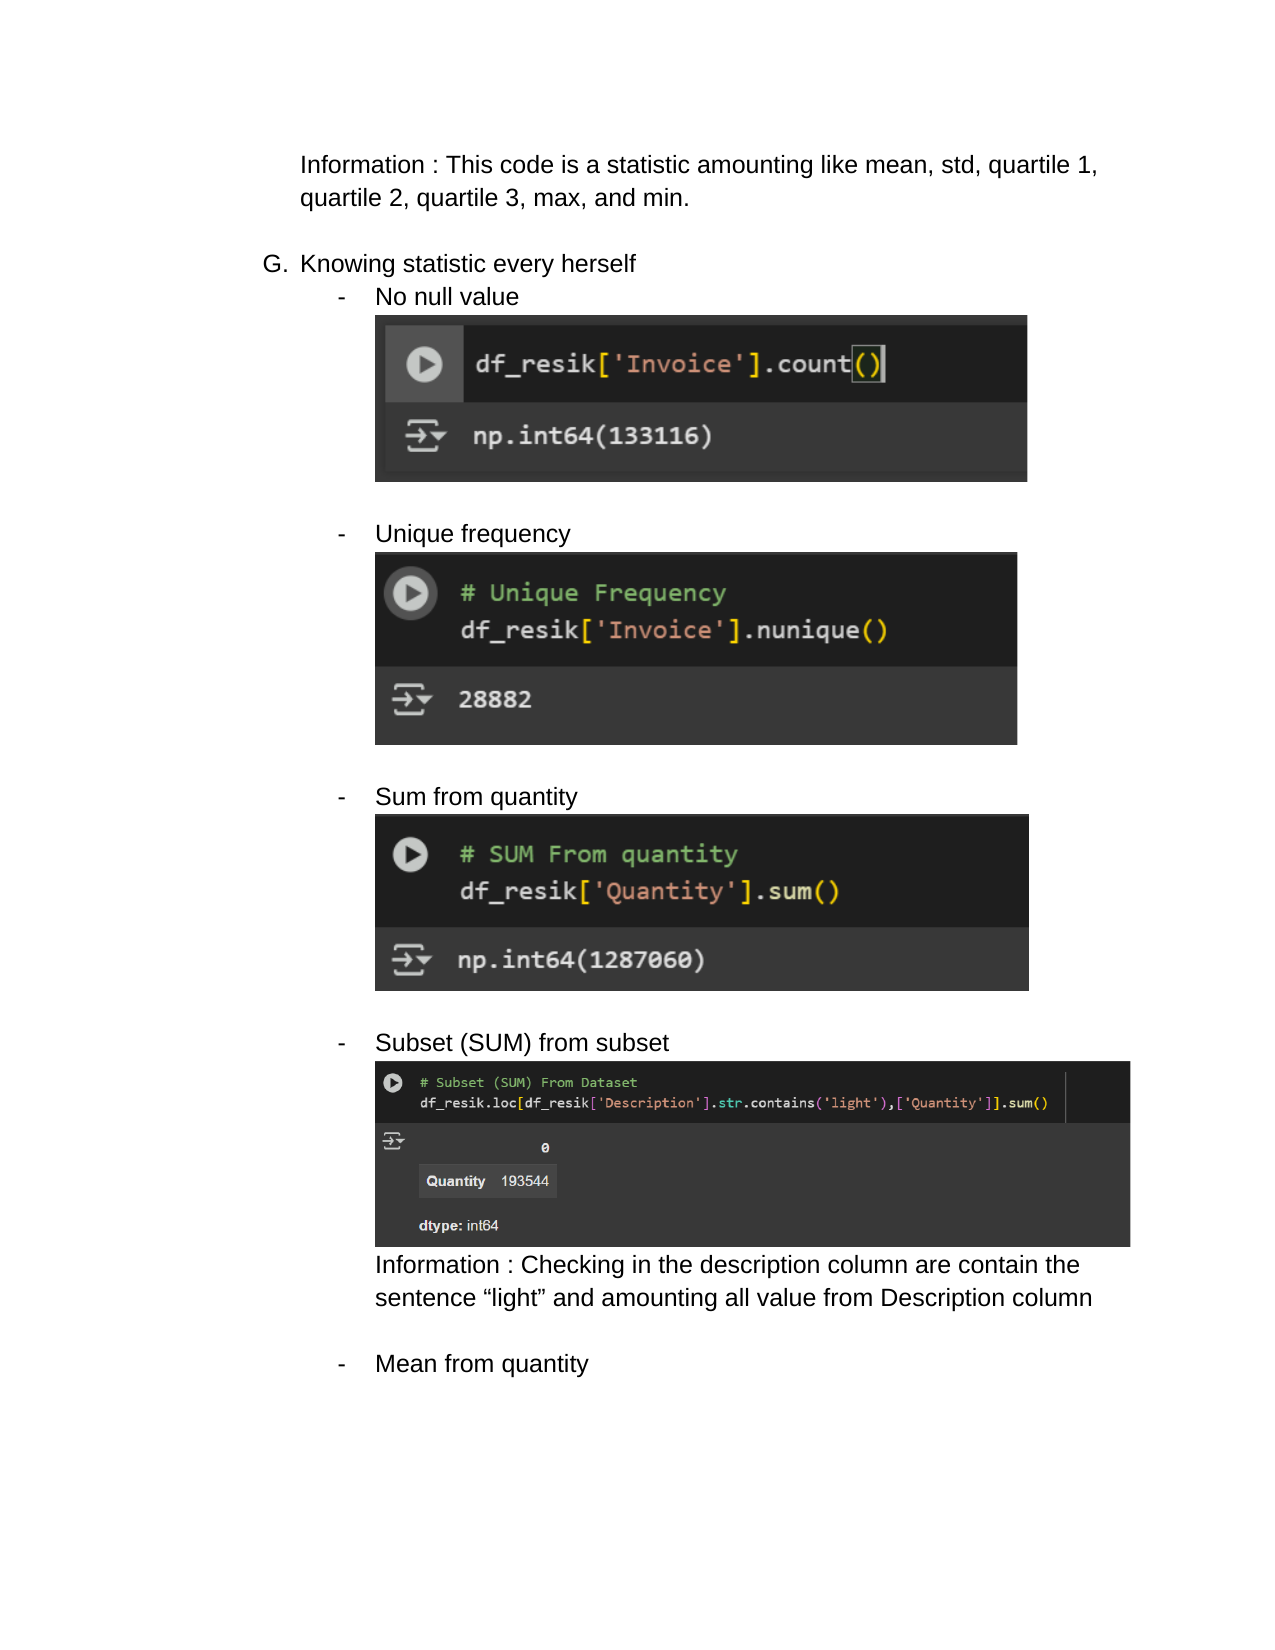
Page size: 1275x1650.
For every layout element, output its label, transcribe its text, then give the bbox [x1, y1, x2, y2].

list Unique frequency [337, 519, 1125, 548]
picture [375, 552, 1018, 745]
picture [375, 315, 1028, 482]
text Information : Checking in the description column are contain the sentence “light” and amounting all value from Description column [375, 1250, 1125, 1312]
list Mean from quantity [337, 1349, 1125, 1378]
picture [375, 814, 1029, 991]
list Sum from quantity [337, 781, 1125, 810]
list Knowing statistic every herself [262, 249, 1125, 278]
list Subset (SUM) from subset [337, 1028, 1125, 1057]
list No null value [337, 282, 1125, 311]
picture [375, 1061, 1131, 1247]
text Information : This code is a statistic amounting like mean, std, quartile 1, quartile 2, quartile 3, max, and min. [300, 150, 1125, 212]
